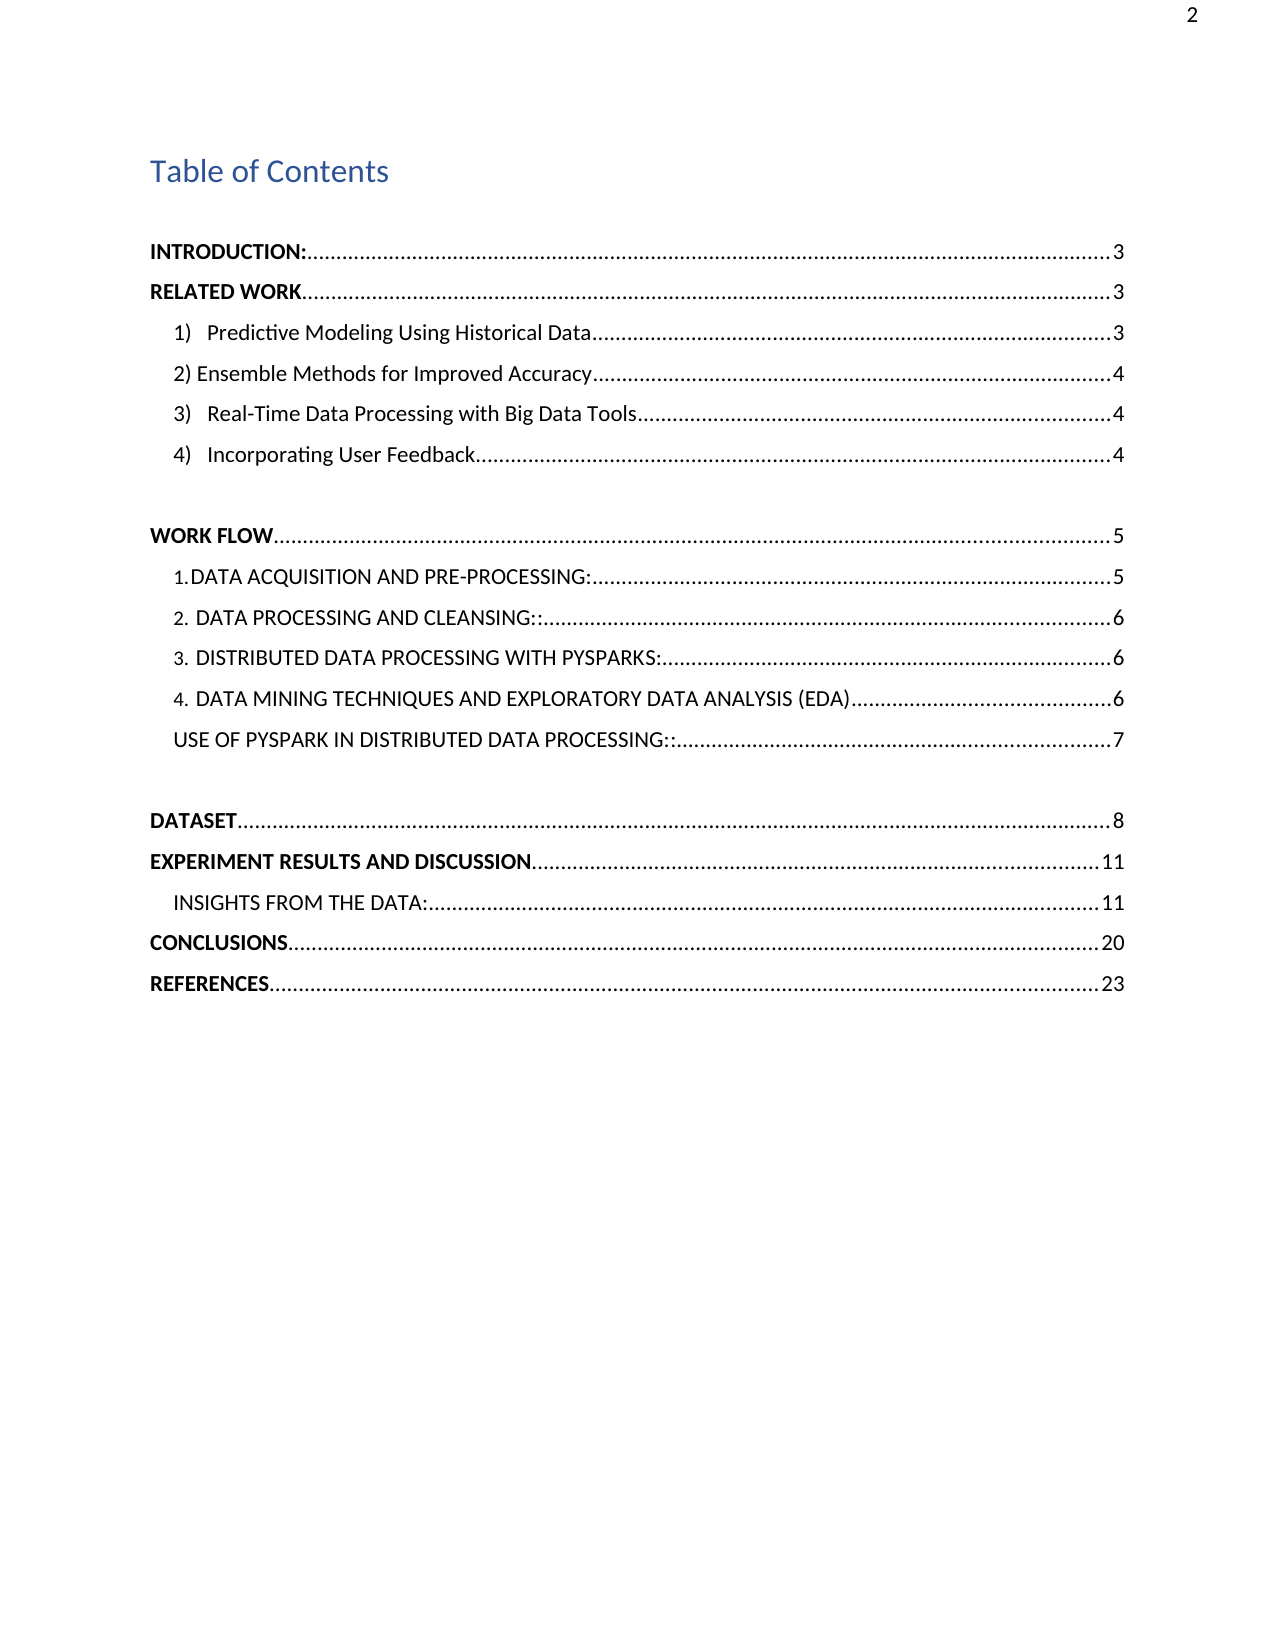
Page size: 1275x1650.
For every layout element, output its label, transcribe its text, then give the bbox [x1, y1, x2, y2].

text REFERENCES 23 [150, 969, 1198, 997]
text CONCLUSIONS 20 [150, 928, 1198, 956]
text DATASET 8 [150, 807, 1198, 834]
list DATA PROCESSING AND CLEANSING:: 6 [173, 603, 1198, 631]
list Predictive Modeling Using Historical Data 3 [173, 318, 1198, 346]
text WORK FLOW 5 [150, 522, 1198, 549]
text INSIGHTS FROM THE DATA: 11 [173, 888, 1198, 916]
text INTRODUCTION: 3 [150, 237, 1198, 265]
text USE OF PYSPARK IN DISTRIBUTED DATA PROCESSING:: 7 [173, 725, 1198, 753]
text Table of Contents [150, 150, 1198, 191]
text EXPERIMENT RESULTS AND DISCUSSION 11 [150, 847, 1198, 875]
list DATA MINING TECHNIQUES AND EXPLORATORY DATA ANALYSIS (EDA) 6 [173, 684, 1198, 712]
list Real-Time Data Processing with Big Data Tools 4 [173, 399, 1198, 427]
list Incorporating User Feedback 4 [173, 440, 1198, 468]
list DISTRIBUTED DATA PROCESSING WITH PYSPARKS: 6 [173, 643, 1198, 672]
list Ensemble Methods for Improved Accuracy 4 [173, 359, 1198, 387]
list DATA ACQUISITION AND PRE-PROCESSING: 5 [173, 562, 1198, 590]
text RELATED WORK 3 [150, 277, 1198, 305]
